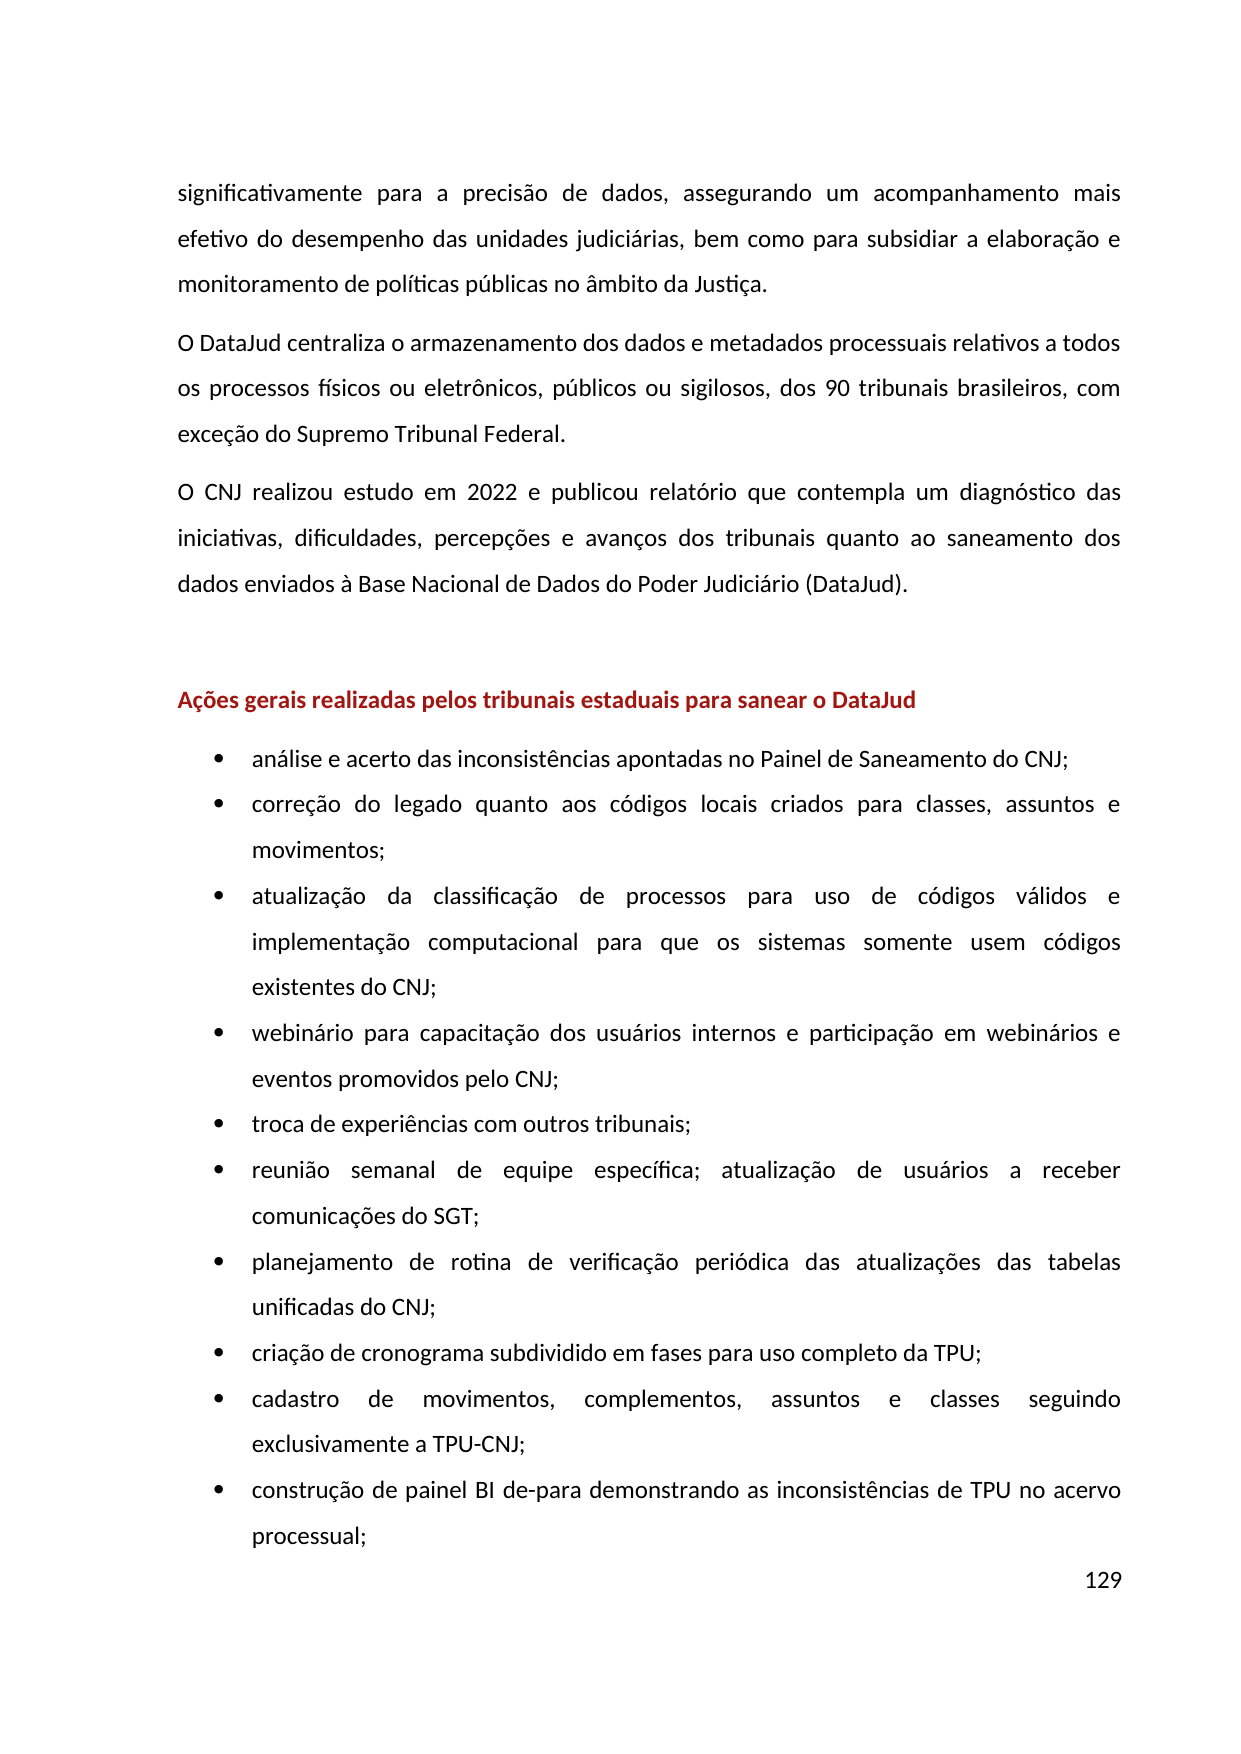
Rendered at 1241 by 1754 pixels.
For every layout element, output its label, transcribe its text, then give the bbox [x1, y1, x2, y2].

list construção de painel BI de-para demonstrando as inconsistências de TPU no acervo processual; [214, 1474, 1122, 1551]
list troca de experiências com outros tribunais; [214, 1108, 1122, 1139]
list atualização da classificação de processos para uso de códigos válidos e implementação computacional para que os sistemas somente usem códigos existentes do CNJ; [214, 880, 1122, 1002]
list webinário para capacitação dos usuários internos e participação em webinários e eventos promovidos pelo CNJ; [214, 1017, 1122, 1093]
list reunião semanal de equipe específica; atualização de usuários a receber comunicações do SGT; [214, 1154, 1122, 1231]
list criação de cronograma subdividido em fases para uso completo da TPU; [214, 1337, 1122, 1368]
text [177, 177, 1122, 299]
list análise e acerto das inconsistências apontadas no Painel de Saneamento do CNJ; [214, 743, 1122, 773]
text Ações gerais realizadas pelos tribunais estaduais para sanear o DataJud [177, 684, 1122, 715]
list correção do legado quanto aos códigos locais criados para classes, assuntos e movimentos; [214, 788, 1122, 865]
list planejamento de rotina de verificação periódica das atualizações das tabelas unificadas do CNJ; [214, 1246, 1122, 1322]
text O DataJud centraliza o armazenamento dos dados e metadados processuais relativos a todos os processos físicos ou eletrônicos, públicos ou sigilosos, dos 90 tribunais brasileiros, com exceção do Supremo Tribunal Federal. [177, 327, 1122, 449]
text O CNJ realizou estudo em 2022 e publicou relatório que contempla um diagnóstico das iniciativas, dificuldades, percepções e avanços dos tribunais quanto ao saneamento dos dados enviados à Base Nacional de Dados do Poder Judiciário (DataJud). [177, 477, 1122, 598]
list cadastro de movimentos, complementos, assuntos e classes seguindo exclusivamente a TPU-CNJ; [214, 1383, 1122, 1459]
